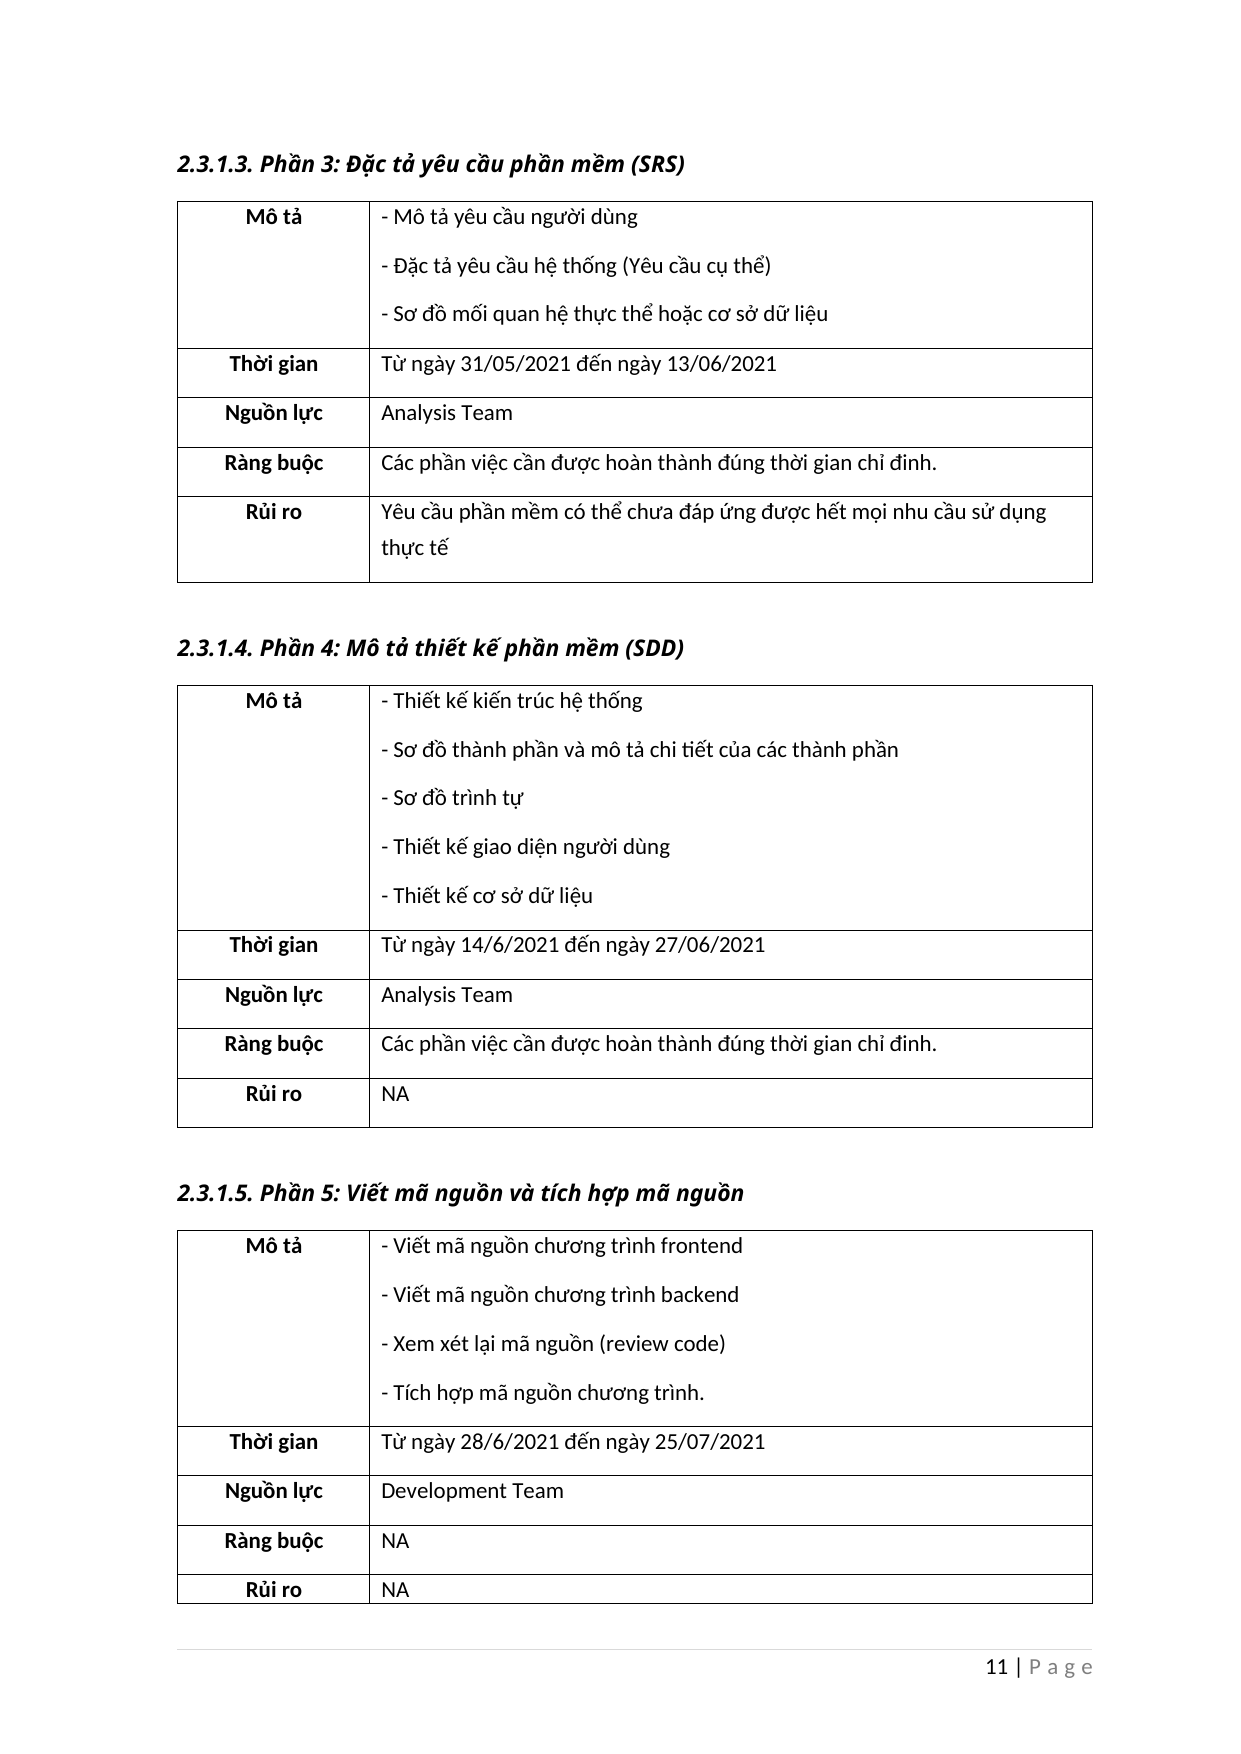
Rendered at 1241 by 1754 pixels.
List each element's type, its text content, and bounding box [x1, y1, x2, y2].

table_cell Ràng buộc [178, 1526, 369, 1574]
subtitle 2.3.1.4. Phần 4: Mô tả thiết kế phần mềm (SDD) [177, 632, 1092, 663]
subtitle 2.3.1.3. Phần 3: Đặc tả yêu cầu phần mềm (SRS) [177, 148, 1092, 179]
table_cell Rủi ro [178, 1575, 369, 1603]
table_cell Từ ngày 31/05/2021 đến ngày 13/06/2021 [370, 349, 1092, 397]
table_cell Nguồn lực [178, 1476, 369, 1525]
table_cell Ràng buộc [178, 1029, 369, 1078]
table_header Mô tả [178, 202, 369, 348]
table_cell Analysis Team [370, 980, 1092, 1028]
table_cell Các phần việc cần được hoàn thành đúng thời gian chỉ đinh. [370, 1029, 1092, 1078]
subtitle 2.3.1.5. Phần 5: Viết mã nguồn và tích hợp mã nguồn [177, 1177, 1092, 1208]
table_header - Viết mã nguồn chương trình frontend - Viết mã nguồn chương trình backend - Xem xét lại mã nguồn (review code) - Tích hợp mã nguồn chương trình. [370, 1231, 1092, 1426]
table_cell Từ ngày 14/6/2021 đến ngày 27/06/2021 [370, 931, 1092, 979]
table_cell Ràng buộc [178, 448, 369, 496]
table_cell Rủi ro [178, 497, 369, 582]
table_cell NA [370, 1575, 1092, 1603]
table_cell Analysis Team [370, 398, 1092, 447]
table_cell Yêu cầu phần mềm có thể chưa đáp ứng được hết mọi nhu cầu sử dụng thực tế [370, 497, 1092, 582]
table_cell NA [370, 1526, 1092, 1574]
table_header Mô tả [178, 1231, 369, 1426]
table_cell Nguồn lực [178, 398, 369, 447]
table_header - Thiết kế kiến trúc hệ thống - Sơ đồ thành phần và mô tả chi tiết của các thành phần - Sơ đồ trình tự - Thiết kế giao diện người dùng - Thiết kế cơ sở dữ liệu [370, 686, 1092, 929]
table_cell Các phần việc cần được hoàn thành đúng thời gian chỉ đinh. [370, 448, 1092, 496]
table_header Mô tả [178, 686, 369, 929]
table_cell Từ ngày 28/6/2021 đến ngày 25/07/2021 [370, 1427, 1092, 1475]
table_cell Nguồn lực [178, 980, 369, 1028]
table_header - Mô tả yêu cầu người dùng - Đặc tả yêu cầu hệ thống (Yêu cầu cụ thể) - Sơ đồ mối quan hệ thực thể hoặc cơ sở dữ liệu [370, 202, 1092, 348]
table_cell Development Team [370, 1476, 1092, 1525]
table_cell NA [370, 1079, 1092, 1127]
table_cell Rủi ro [178, 1079, 369, 1127]
table_cell Thời gian [178, 931, 369, 979]
table_cell Thời gian [178, 349, 369, 397]
table_cell Thời gian [178, 1427, 369, 1475]
